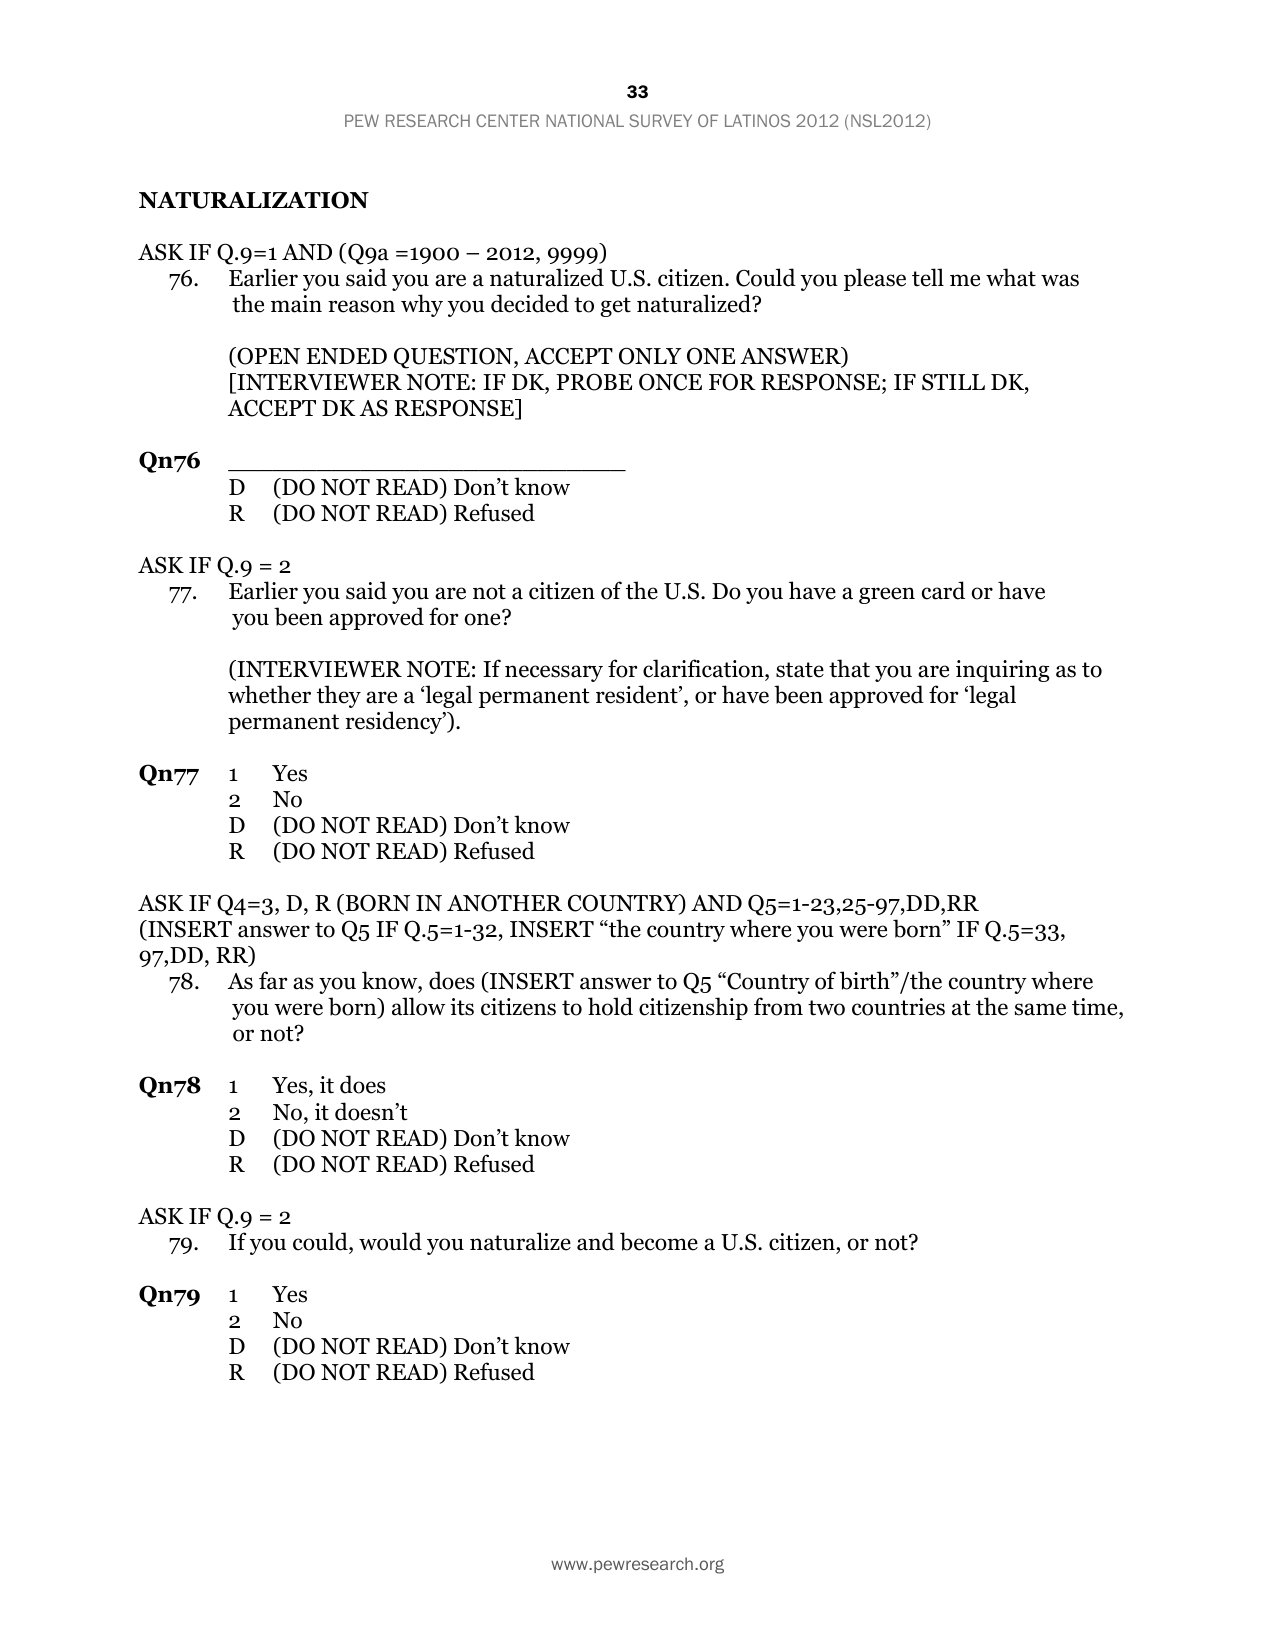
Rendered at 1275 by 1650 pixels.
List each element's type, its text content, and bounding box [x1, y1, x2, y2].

text (INSERT answer to Q5 IF Q.5=1-32, INSERT “the country where you were born” IF Q.5=33, 97,DD, RR) [139, 917, 1136, 969]
text (OPEN ENDED QUESTION, ACCEPT ONLY ONE ANSWER) [139, 344, 1136, 370]
text 2 No [139, 1307, 1136, 1333]
text Qn79 1 Yes [139, 1281, 1136, 1307]
text Qn78 1 Yes, it does [139, 1073, 1136, 1099]
text D (DO NOT READ) Don’t know [139, 812, 1136, 838]
text whether they are a ‘legal permanent resident’, or have been approved for ‘legal [139, 682, 1136, 708]
text 79. If you could, would you naturalize and become a U.S. citizen, or not? [139, 1229, 1136, 1255]
text D (DO NOT READ) Don’t know [139, 1125, 1136, 1151]
text R (DO NOT READ) Refused [139, 838, 1136, 864]
text 78. As far as you know, does (INSERT answer to Q5 “Country of birth”/the country where you were born) allow its citizens to hold citizenship from two countries at the same time, or not? [148, 969, 1136, 1047]
text you been approved for one? [232, 604, 1136, 630]
text [INTERVIEWER NOTE: IF DK, PROBE ONCE FOR RESPONSE; IF STILL DK, [139, 370, 1136, 396]
text (INTERVIEWER NOTE: If necessary for clarification, state that you are inquiring as to [139, 656, 1136, 682]
text ASK IF Q.9 = 2 [139, 1203, 1136, 1229]
text R (DO NOT READ) Refused [139, 1151, 1136, 1177]
text 2 No, it doesn’t [139, 1099, 1136, 1125]
text ASK IF Q4=3, D, R (BORN IN ANOTHER COUNTRY) AND Q5=1-23,25-97,DD,RR [139, 891, 1136, 917]
text ASK IF Q.9=1 AND (Q9a =1900 – 2012, 9999) [139, 239, 1136, 266]
text NATURALIZATION [139, 187, 1136, 213]
text D (DO NOT READ) Don’t know [139, 474, 1136, 500]
text Qn76 ___________________________ [139, 448, 1136, 474]
text 76. Earlier you said you are a naturalized U.S. citizen. Could you please tell me what was [139, 266, 1136, 292]
text Qn77 1 Yes [139, 760, 1136, 786]
text R (DO NOT READ) Refused [139, 1359, 1136, 1385]
text ACCEPT DK AS RESPONSE] [139, 396, 1136, 422]
text 77. Earlier you said you are not a citizen of the U.S. Do you have a green card or have [139, 578, 1136, 604]
text permanent residency’). [139, 708, 1136, 734]
text the main reason why you decided to get naturalized? [232, 292, 1136, 318]
text R (DO NOT READ) Refused [139, 500, 1136, 526]
text 2 No [139, 786, 1136, 812]
text ASK IF Q.9 = 2 [139, 552, 1136, 578]
text D (DO NOT READ) Don’t know [139, 1333, 1136, 1359]
